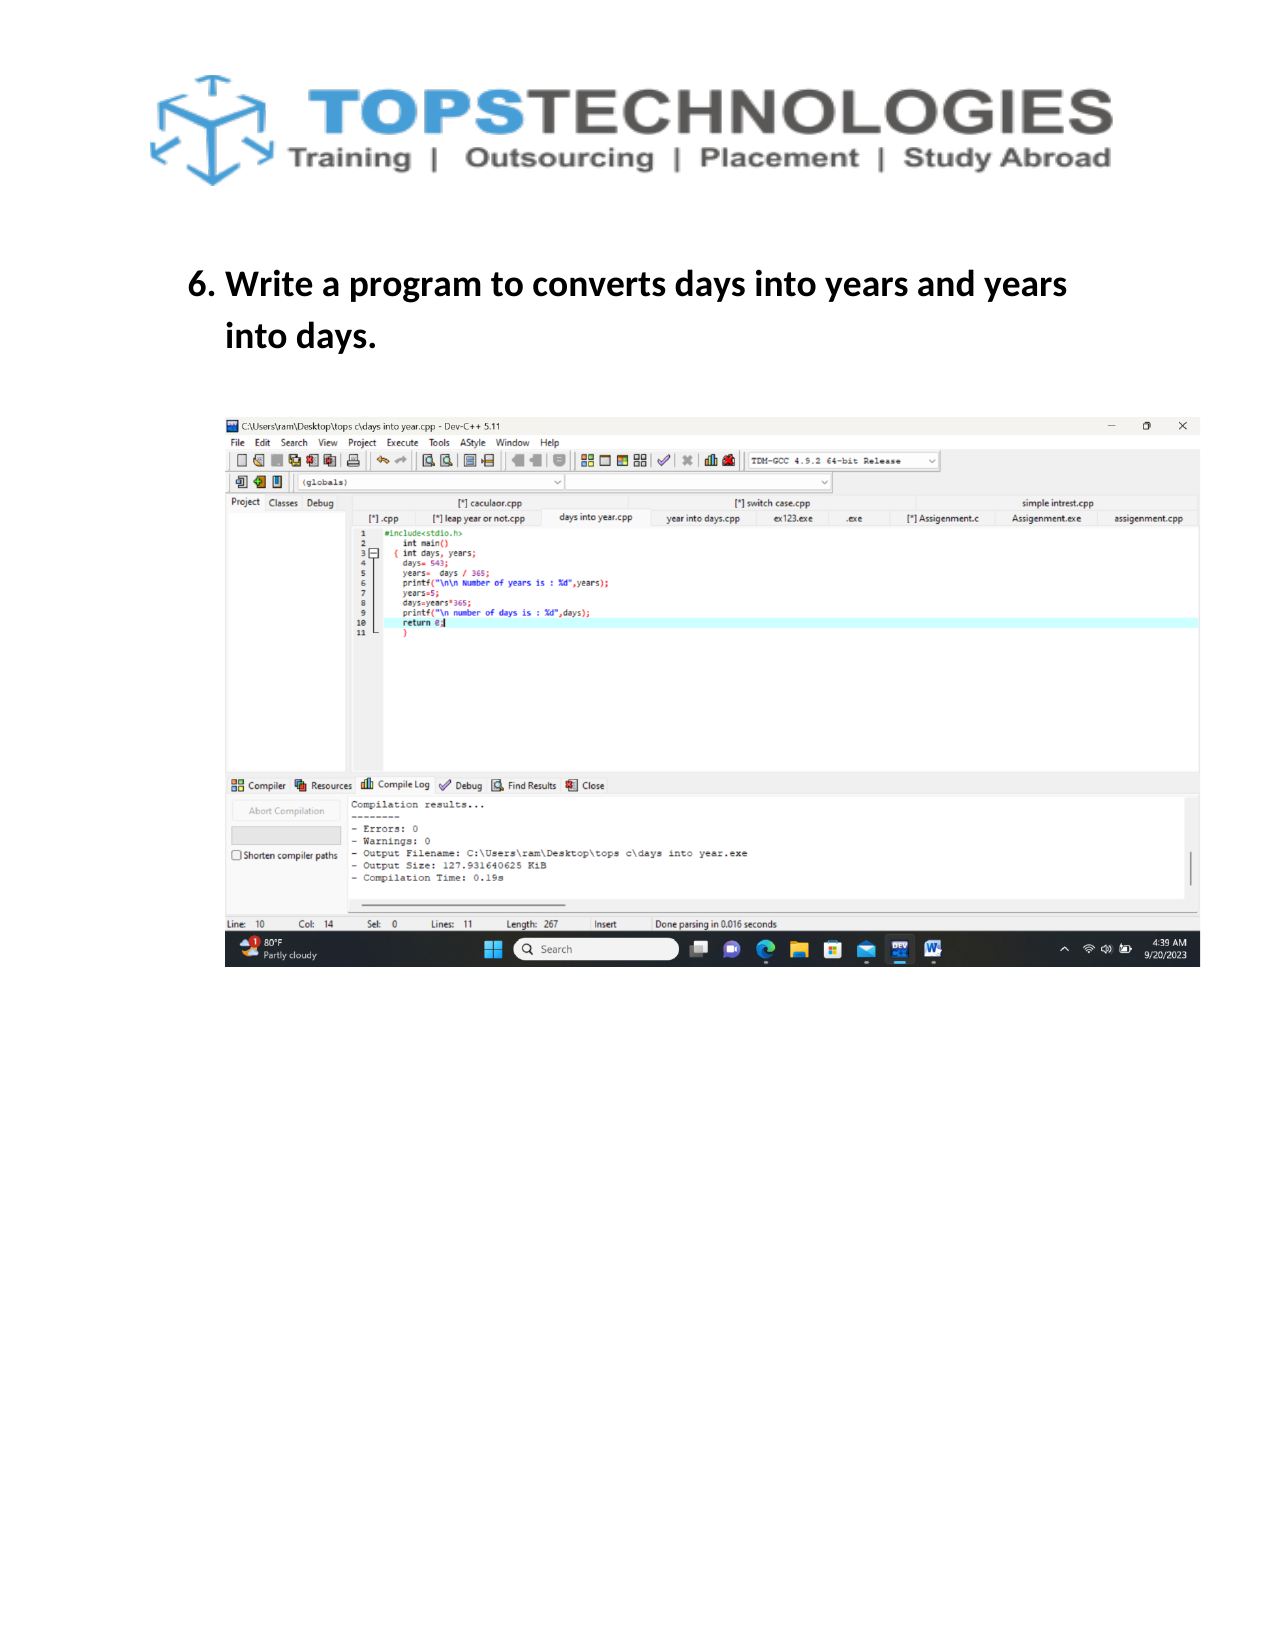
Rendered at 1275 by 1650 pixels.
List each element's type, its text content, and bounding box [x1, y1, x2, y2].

picture [225, 417, 1200, 967]
list Write a program to converts days into years and years into days. [187, 259, 1125, 358]
picture [150, 75, 1113, 186]
